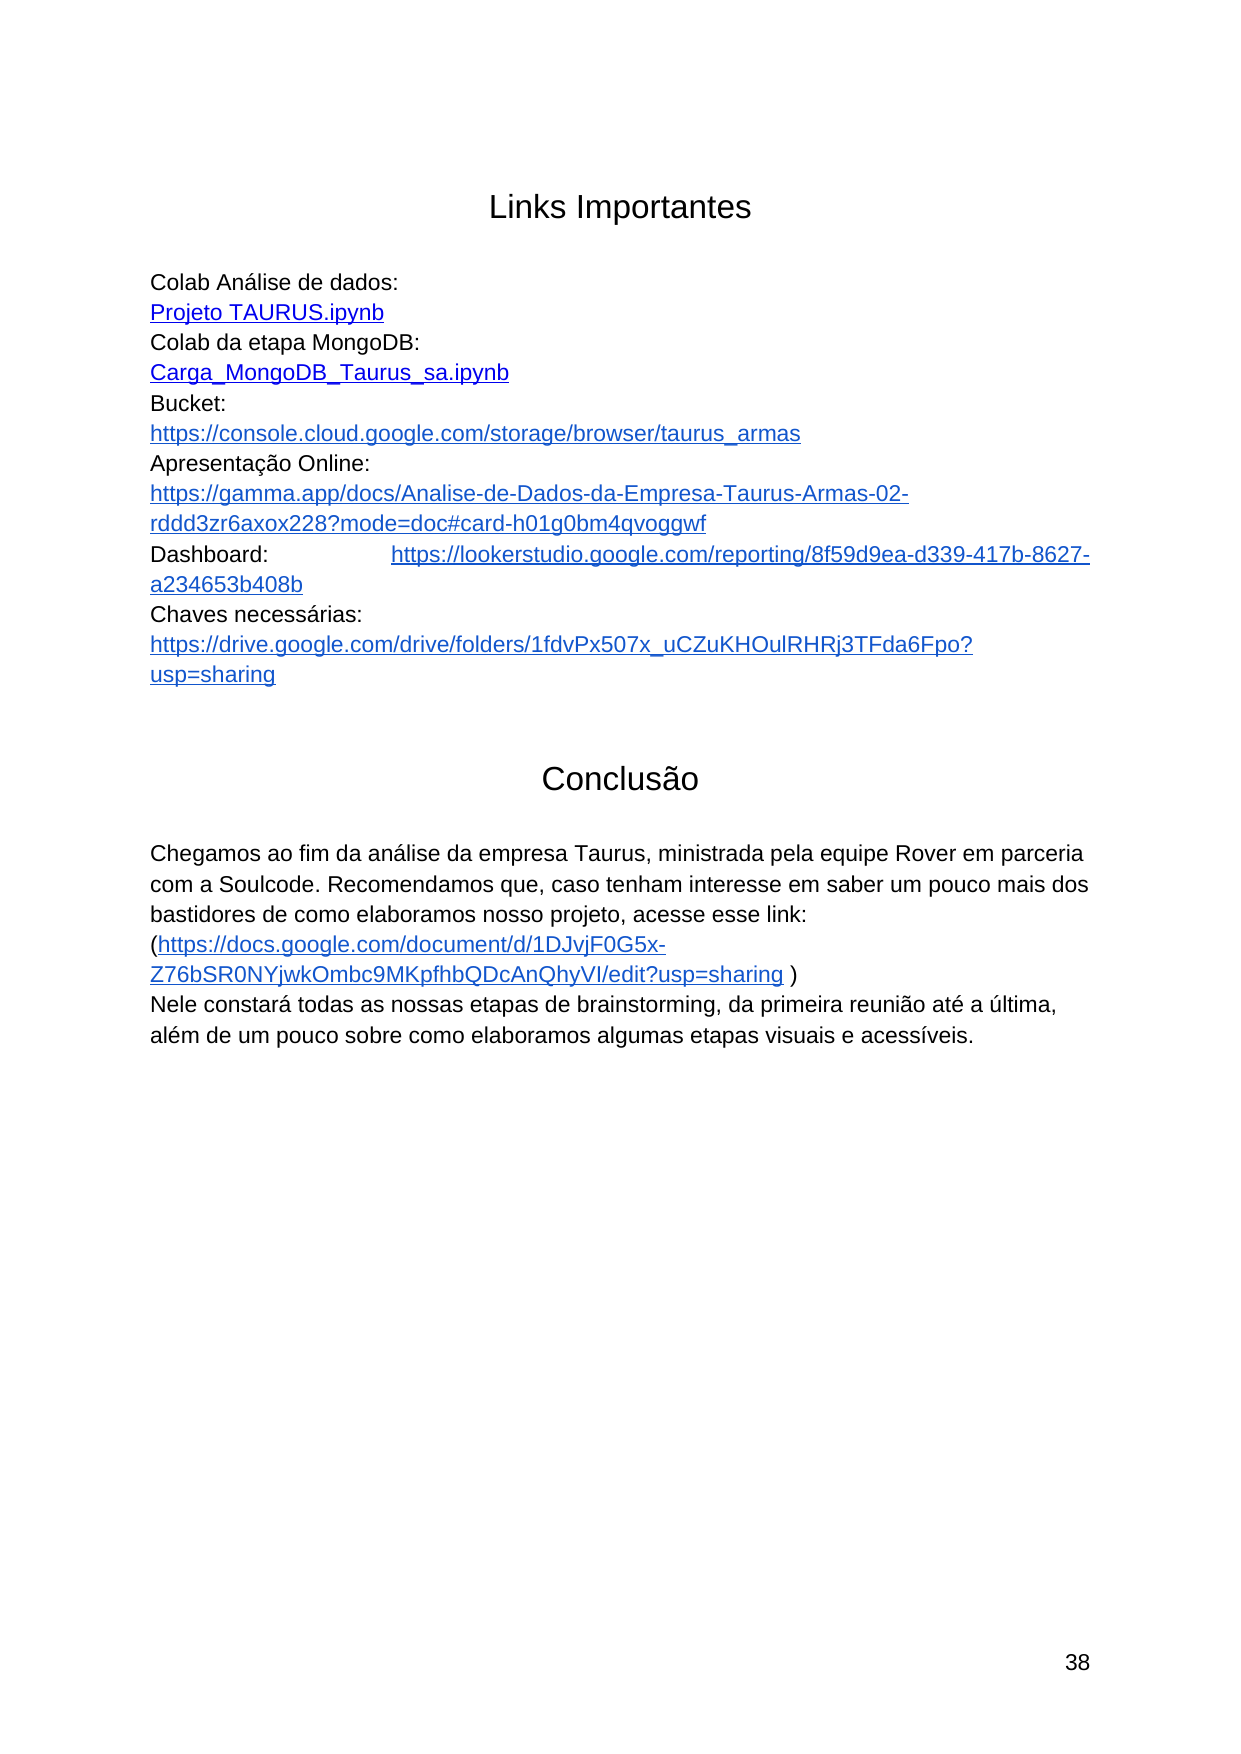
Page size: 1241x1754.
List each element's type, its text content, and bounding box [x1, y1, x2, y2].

text Chaves necessárias: [150, 601, 1090, 627]
subtitle Links Importantes [150, 187, 1090, 226]
text Dashboard: https://lookerstudio.google.com/reporting/8f59d9ea-d339-417b-8627-a234653b408b [150, 541, 1090, 597]
text Carga_MongoDB_Taurus_sa.ipynb [150, 359, 1090, 386]
text Apresentação Online: [150, 450, 1090, 476]
text Colab Análise de dados: [150, 269, 1090, 295]
text Projeto TAURUS.ipynb [150, 299, 1090, 325]
text Chegamos ao fim da análise da empresa Taurus, ministrada pela equipe Rover em parceria com a Soulcode. Recomendamos que, caso tenham interesse em saber um pouco mais dos bastidores de como elaboramos nosso projeto, acesse esse link: (https://docs.google.com/document/d/1DJvjF0G5x-Z76bSR0NYjwkOmbc9MKpfhbQDcAnQhyVI/edit?usp=sharing ) [150, 840, 1090, 988]
subtitle Conclusão [150, 759, 1090, 798]
text https://drive.google.com/drive/folders/1fdvPx507x_uCZuKHOulRHRj3TFda6Fpo?usp=sharing [150, 631, 1090, 688]
text Bucket: [150, 389, 1090, 416]
text https://gamma.app/docs/Analise-de-Dados-da-Empresa-Taurus-Armas-02-rddd3zr6axox228?mode=doc#card-h01g0bm4qvoggwf [150, 480, 1090, 537]
text Colab da etapa MongoDB: [150, 329, 1090, 355]
text Nele constará todas as nossas etapas de brainstorming, da primeira reunião até a última, além de um pouco sobre como elaboramos algumas etapas visuais e acessíveis. [150, 991, 1090, 1048]
text https://console.cloud.google.com/storage/browser/taurus_armas [150, 420, 1090, 446]
